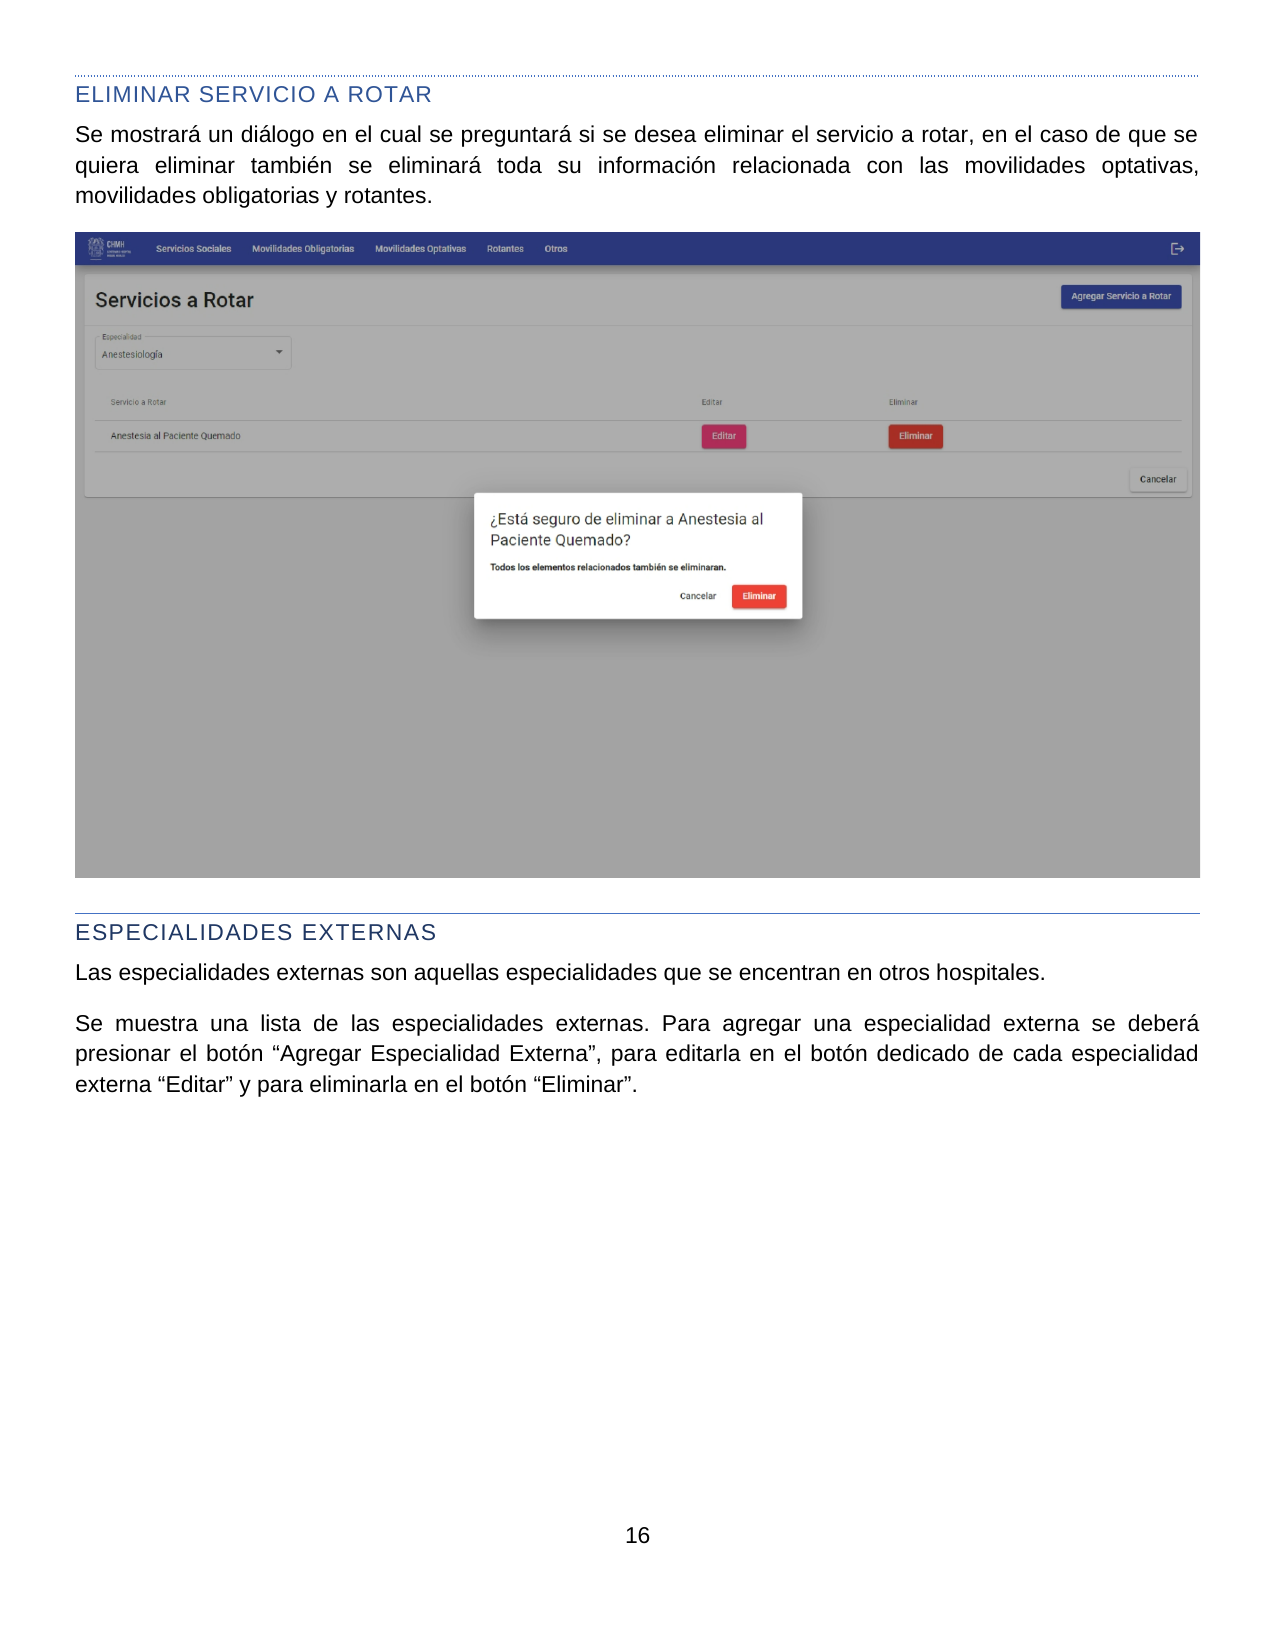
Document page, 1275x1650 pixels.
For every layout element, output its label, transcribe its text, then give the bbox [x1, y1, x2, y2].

text Se muestra una lista de las especialidades externas. Para agregar una especialidad externa se deberá presionar el botón “Agregar Especialidad Externa”, para editarla en el botón dedicado de cada especialidad externa “Editar” y para eliminarla en el botón “Eliminar”. [75, 1010, 1200, 1097]
subtitle Especialidades Externas [75, 914, 1200, 945]
subtitle Eliminar Servicio a Rotar [75, 75, 1200, 107]
text Las especialidades externas son aquellas especialidades que se encentran en otros hospitales. [75, 959, 1200, 985]
text Se mostrará un diálogo en el cual se preguntará si se desea eliminar el servicio a rotar, en el caso de que se quiera eliminar también se eliminará toda su información relacionada con las movilidades optativas, movilidades obligatorias y rotantes. [75, 121, 1200, 208]
picture [75, 232, 1200, 878]
